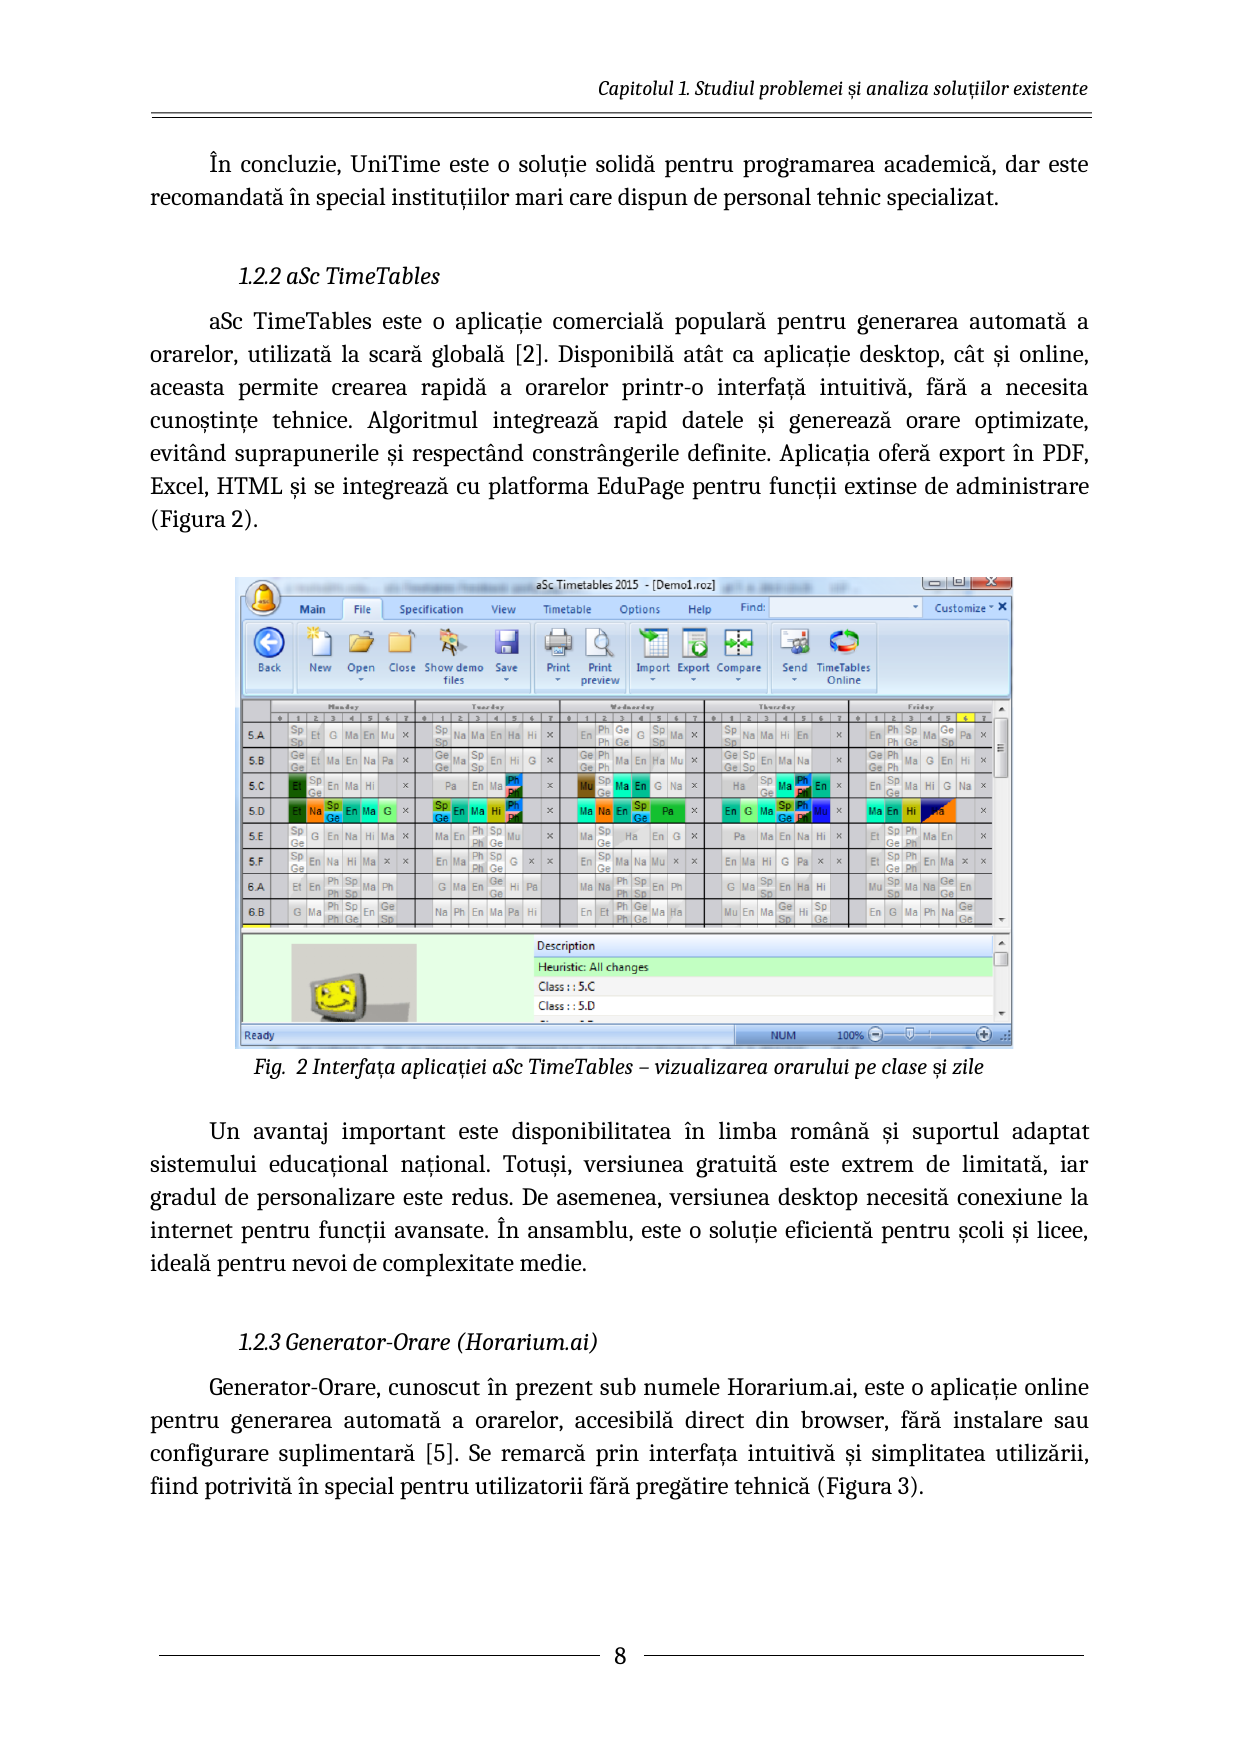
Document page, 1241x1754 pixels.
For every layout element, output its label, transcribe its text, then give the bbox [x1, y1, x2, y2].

text Generator-Orare, cunoscut în prezent sub numele Horarium.ai, este o aplicație online pentru generarea automată a orarelor, accesibilă direct din browser, fără instalare sau configurare suplimentară [5]. Se remarcă prin interfața intuitivă și simplitatea utilizării, fiind potrivită în special pentru utilizatorii fără pregătire tehnică (Figura 3). [150, 1373, 1090, 1501]
subtitle 1.2.3 Generator-Orare (Horarium.ai) [150, 1328, 1090, 1356]
text Un avantaj important este disponibilitatea în limba română și suportul adaptat sistemului educațional național. Totuși, versiunea gratuită este extrem de limitată, iar gradul de personalizare este redus. De asemenea, versiunea desktop necesită conexiune la internet pentru funcții avansate. În ansamblu, este o soluție eficientă pentru școli și licee, ideală pentru nevoi de complexitate medie. [150, 1117, 1090, 1278]
picture [226, 571, 1014, 1050]
subtitle 1.2.2 aSc TimeTables [150, 262, 1090, 290]
text În concluzie, UniTime este o soluție solidă pentru programarea academică, dar este recomandată în special instituțiilor mari care dispun de personal tehnic specializat. [150, 150, 1090, 212]
subtitle Fig. 2 Interfața aplicației aSc TimeTables – vizualizarea orarului pe clase și zile [150, 1054, 1090, 1080]
text aSc TimeTables este o aplicație comercială populară pentru generarea automată a orarelor, utilizată la scară globală [2]. Disponibilă atât ca aplicație desktop, cât și online, aceasta permite crearea rapidă a orarelor printr-o interfață intuitivă, fără a necesita cunoștințe tehnice. Algoritmul integrează rapid datele și generează orare optimizate, evitând suprapunerile și respectând constrângerile definite. Aplicația oferă export în PDF, Excel, HTML și se integrează cu platforma EduPage pentru funcții extinse de administrare (Figura 2). [150, 307, 1090, 534]
